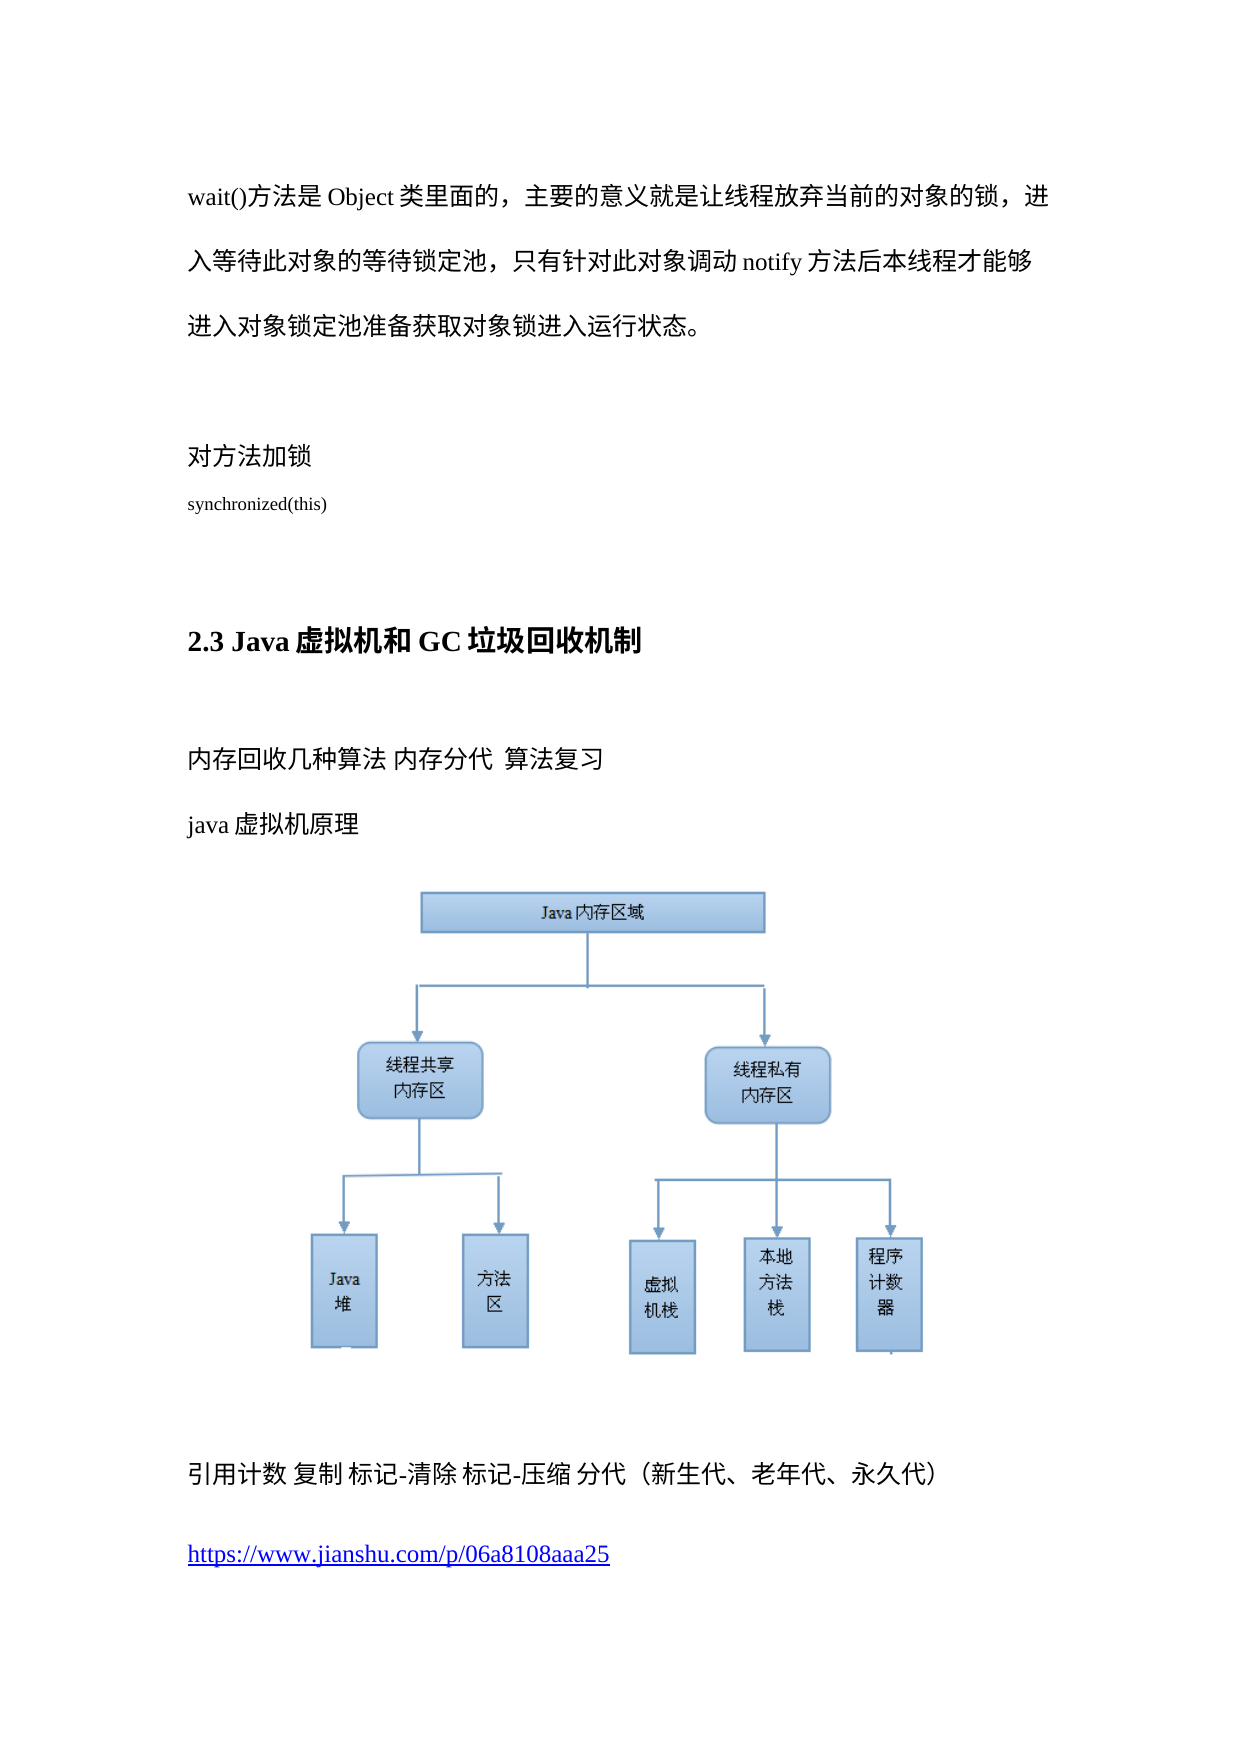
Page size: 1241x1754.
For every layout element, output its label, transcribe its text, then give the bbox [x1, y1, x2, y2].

text synchronized(this) [187, 487, 1053, 519]
text 对方法加锁 [187, 422, 1053, 487]
picture [306, 887, 934, 1368]
subtitle 2.3 Java虚拟机和GC垃圾回收机制 [187, 606, 1053, 671]
text wait()方法是Object类里面的，主要的意义就是让线程放弃当前的对象的锁，进入等待此对象的等待锁定池，只有针对此对象调动notify方法后本线程才能够进入对象锁定池准备获取对象锁进入运行状态。 [187, 162, 1053, 357]
text 内存回收几种算法 内存分代 算法复习 [187, 725, 1053, 790]
text java虚拟机原理 [187, 790, 1053, 855]
text https://www.jianshu.com/p/06a8108aaa25 [187, 1537, 1053, 1570]
text 引用计数 复制 标记-清除 标记-压缩 分代（新生代、老年代、永久代） [187, 1440, 1053, 1505]
